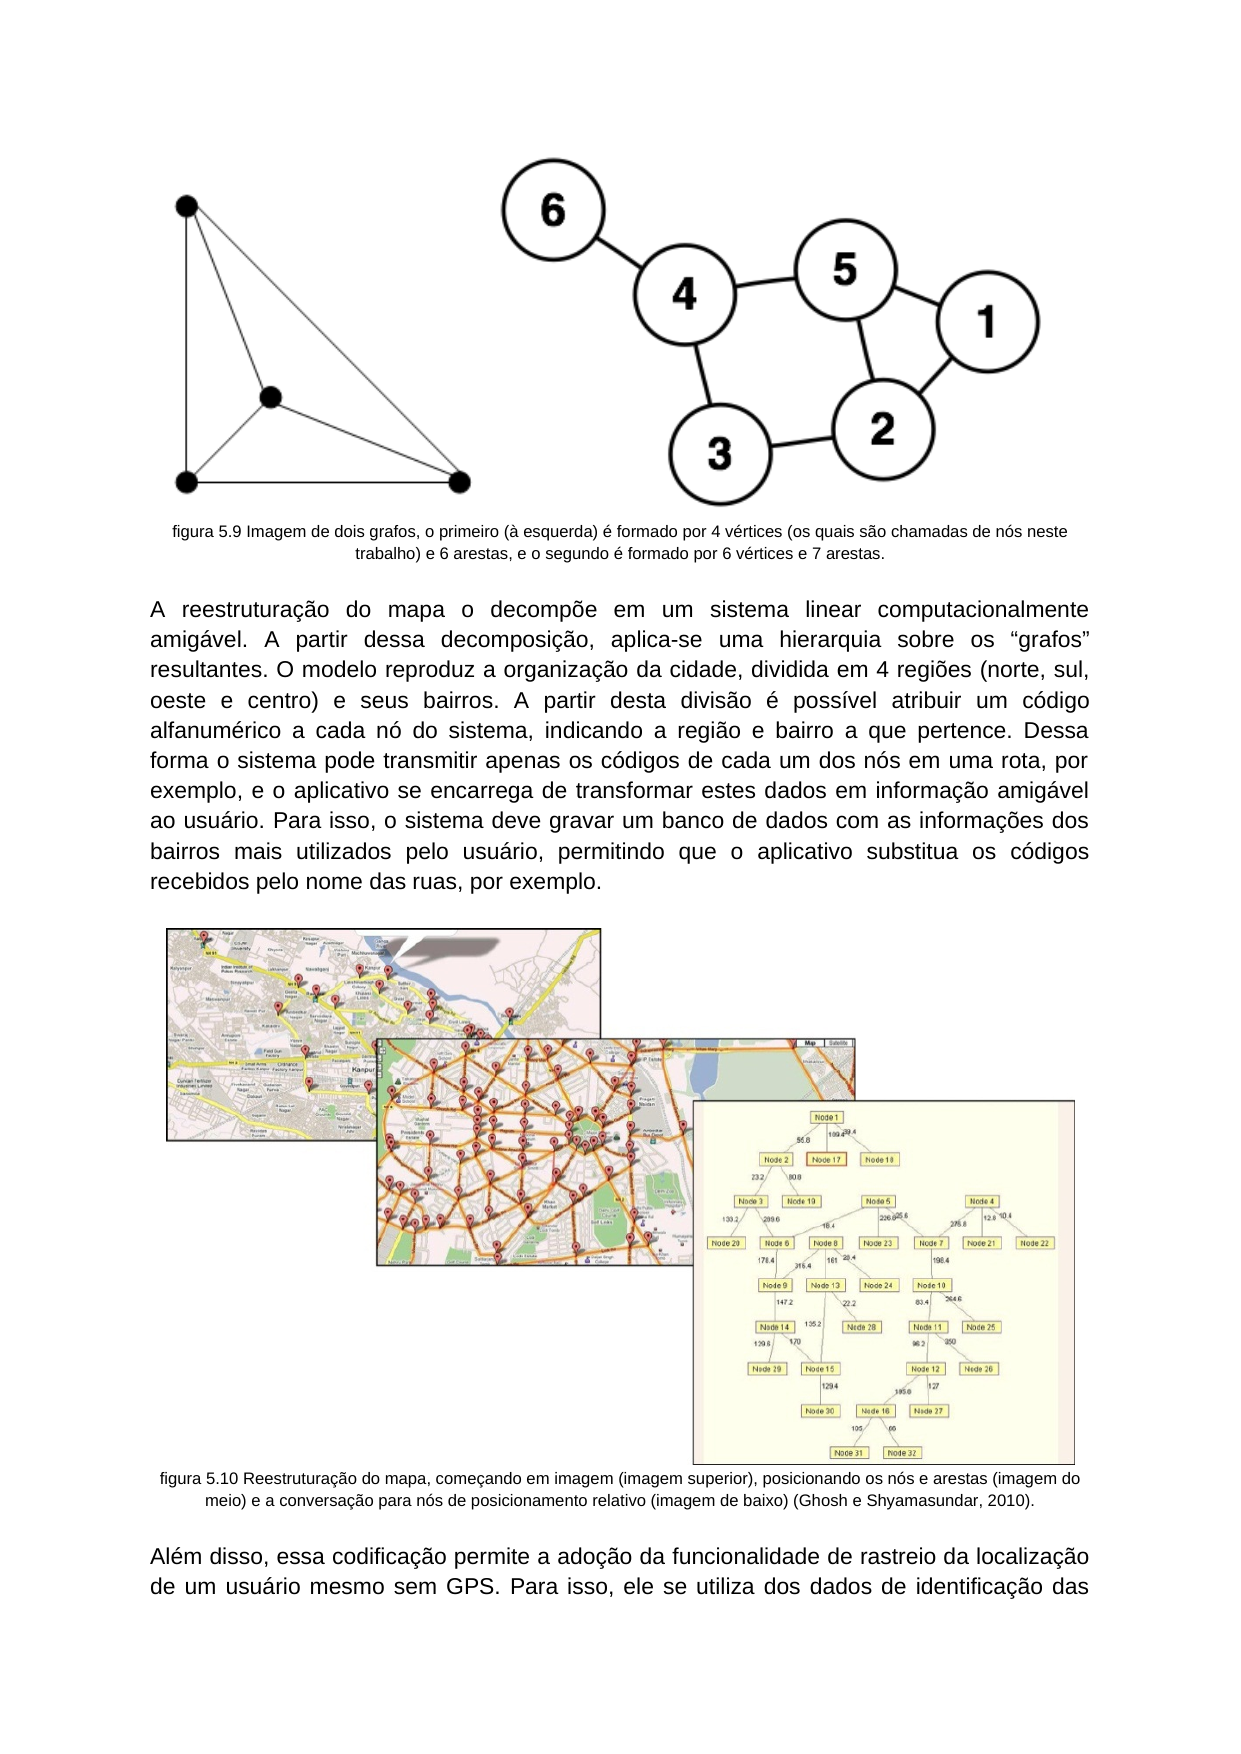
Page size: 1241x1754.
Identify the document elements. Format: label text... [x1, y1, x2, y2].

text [150, 1543, 1090, 1599]
picture [150, 147, 1052, 518]
text A reestruturação do mapa o decompõe em um sistema linear computacionalmente amigável. A partir dessa decomposição, aplica-se uma hierarquia sobre os “grafos” resultantes. O modelo reproduz a organização da cidade, dividida em 4 regiões (norte, sul, oeste e centro) e seus bairros. A partir desta divisão é possível atribuir um código alfanumérico a cada nó do sistema, indicando a região e bairro a que pertence. Dessa forma o sistema pode transmitir apenas os códigos de cada um dos nós em uma rota, por exemplo, e o aplicativo se encarrega de transformar estes dados em informação amigável ao usuário. Para isso, o sistema deve gravar um banco de dados com as informações dos bairros mais utilizados pelo usuário, permitindo que o aplicativo substitua os códigos recebidos pelo nome das ruas, por exemplo. [150, 596, 1090, 894]
text figura 5.9 Imagem de dois grafos, o primeiro (à esquerda) é formado por 4 vértices (os quais são chamadas de nós neste trabalho) e 6 arestas, e o segundo é formado por 6 vértices e 7 arestas. [150, 522, 1090, 563]
text figura 5.10 Reestruturação do mapa, começando em imagem (imagem superior), posicionando os nós e arestas (imagem do meio) e a conversação para nós de posicionamento relativo (imagem de baixo) (Ghosh e Shyamasundar, 2010). [150, 1469, 1090, 1510]
picture [166, 928, 1075, 1465]
